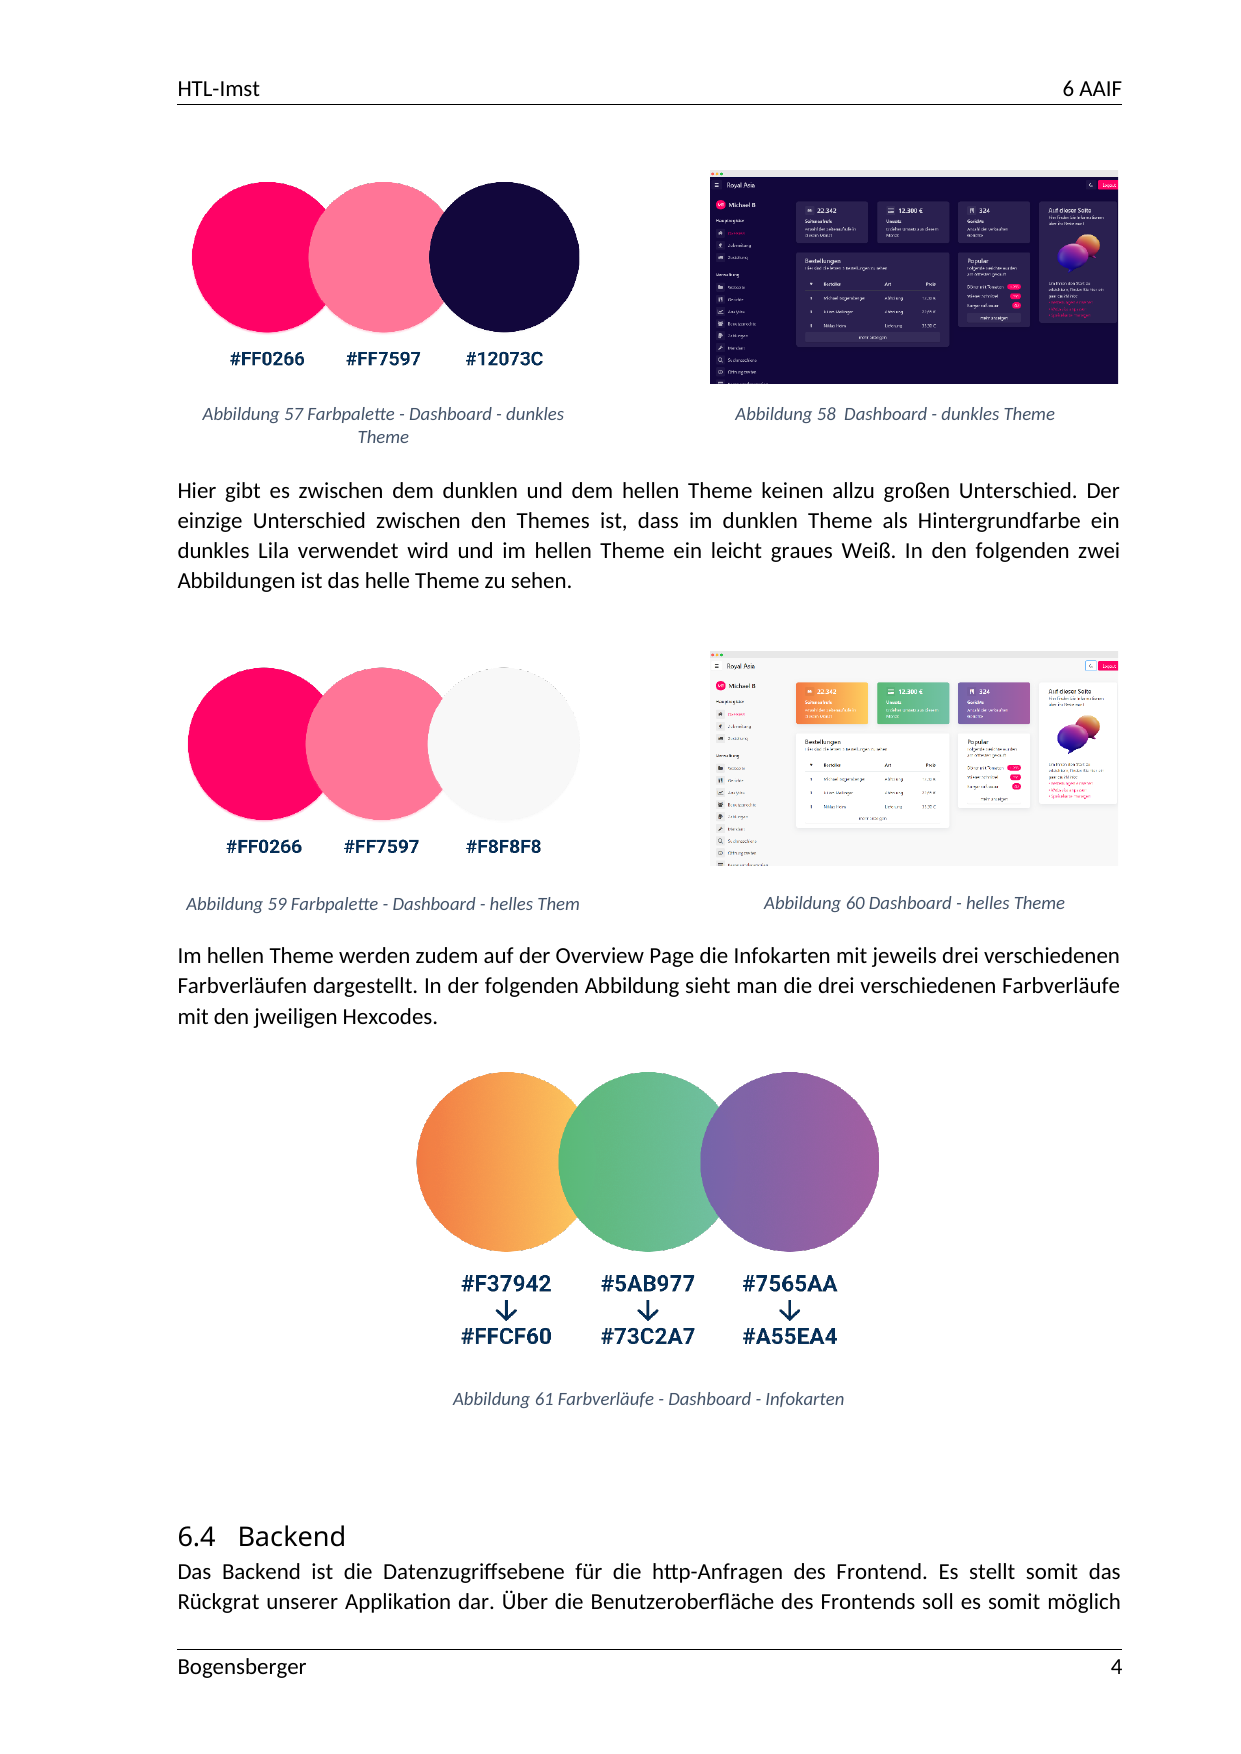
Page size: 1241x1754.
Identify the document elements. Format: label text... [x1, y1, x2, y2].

picture [708, 651, 1119, 864]
picture [708, 170, 1119, 383]
text Hier gibt es zwischen dem dunklen und dem hellen Theme keinen allzu großen Unterschied. Der einzige Unterschied zwischen den Themes ist, dass im dunklen Theme als Hintergrundfarbe ein dunkles Lila verwendet wird und im hellen Theme ein leicht graues Weiß. In den folgenden zwei Abbildungen ist das helle Theme zu sehen. [177, 476, 1122, 594]
subtitle Backend [177, 1517, 1122, 1554]
picture [177, 165, 591, 393]
picture [382, 1057, 917, 1378]
text Im hellen Theme werden zudem auf der Overview Page die Infokarten mit jeweils drei verschiedenen Farbverläufen dargestellt. In der folgenden Abbildung sieht man die drei verschiedenen Farbverläufe mit den jweiligen Hexcodes. [177, 941, 1122, 1030]
picture [177, 651, 591, 883]
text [177, 1557, 1122, 1616]
